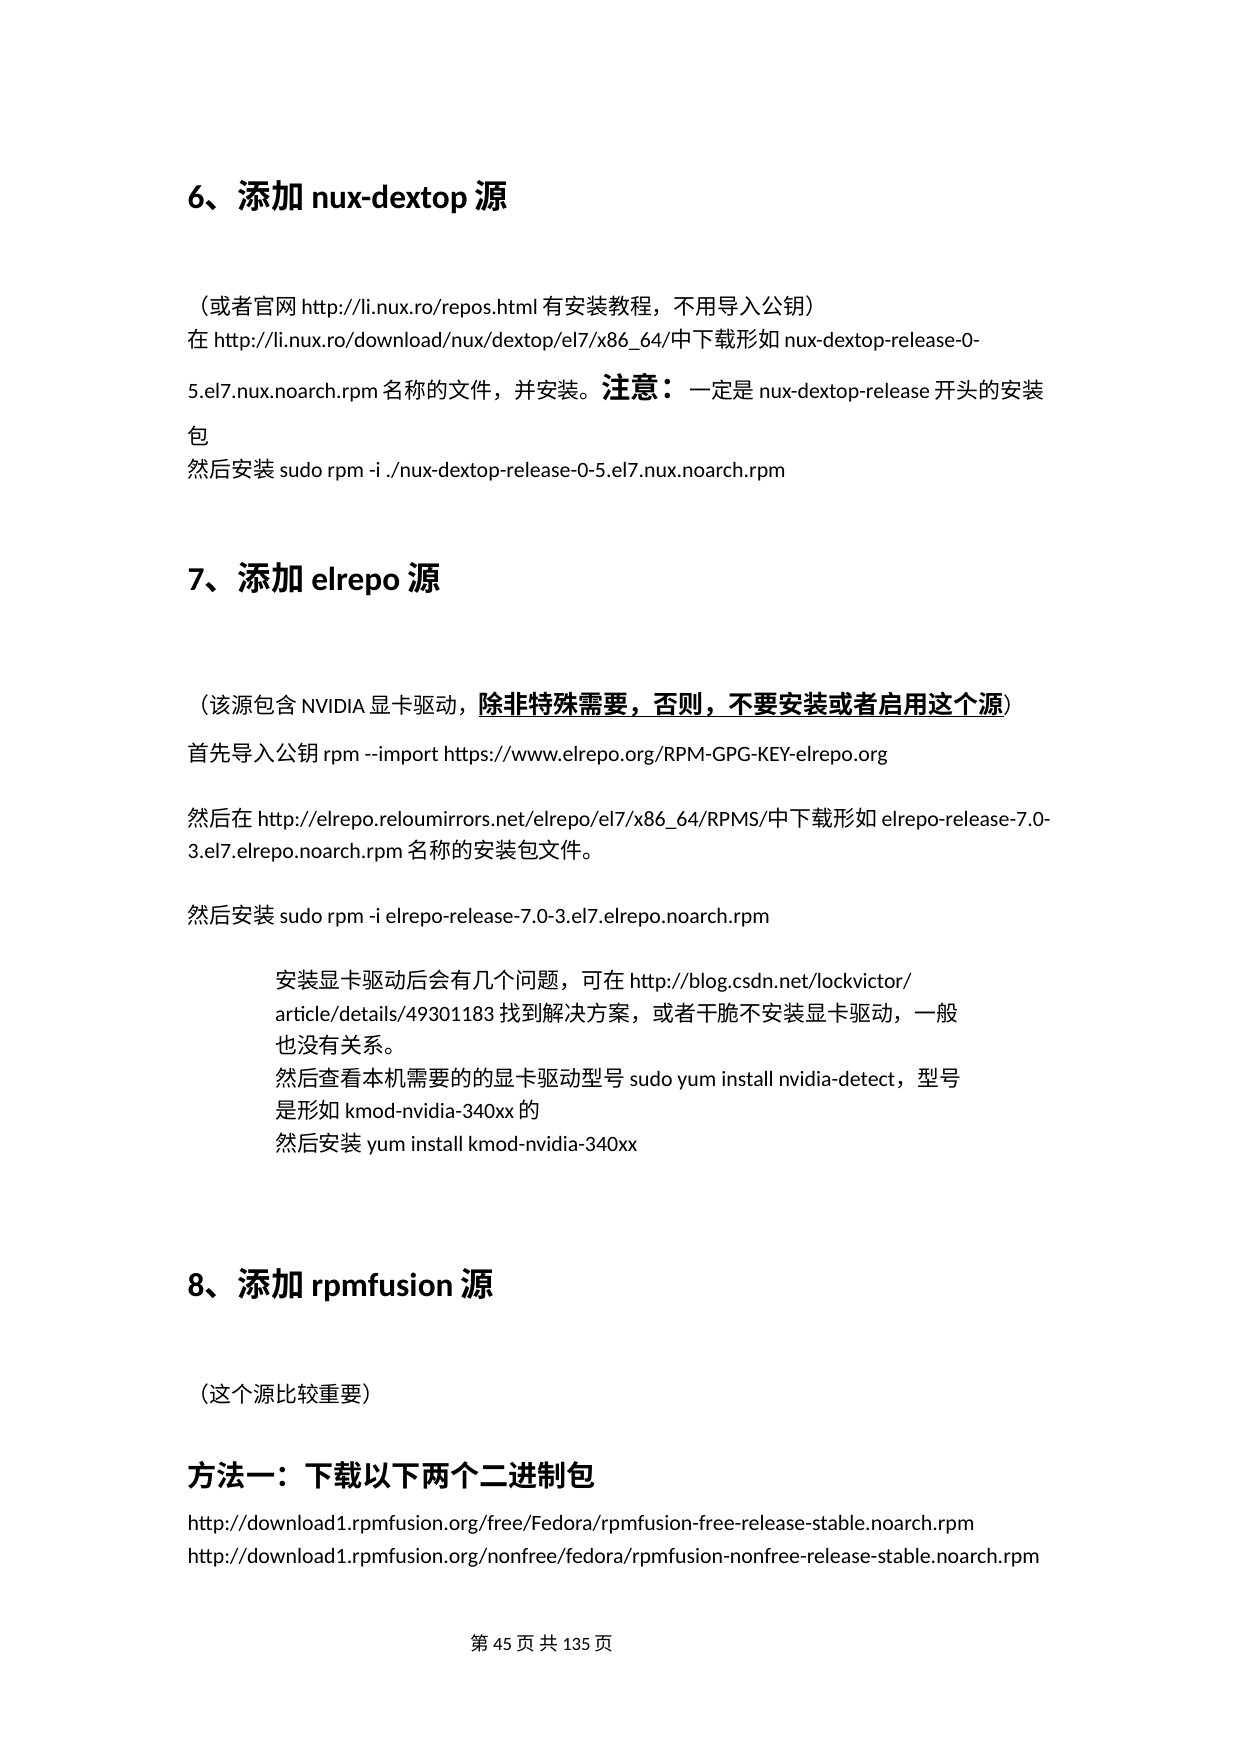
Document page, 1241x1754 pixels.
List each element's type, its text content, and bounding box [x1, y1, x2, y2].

text （或者官网http://li.nux.ro/repos.html有安装教程，不用导入公钥） [187, 289, 1053, 321]
text 然后在http://elrepo.reloumirrors.net/elrepo/el7/x86_64/RPMS/中下载形如elrepo-release-7.0-3.el7.elrepo.noarch.rpm名称的安装包文件。 [187, 800, 1053, 865]
text （这个源比较重要） [187, 1376, 1053, 1409]
text 首先导入公钥rpm --import https://www.elrepo.org/RPM-GPG-KEY-elrepo.org [187, 735, 1053, 768]
text （该源包含NVIDIA显卡驱动，除非特殊需要，否则，不要安装或者启用这个源） [187, 670, 1053, 735]
text http://download1.rpmfusion.org/free/Fedora/rpmfusion-free-release-stable.noarch.rpm [187, 1506, 1053, 1539]
text 方法一：下载以下两个二进制包 [187, 1441, 1053, 1506]
text 然后安装sudo rpm -i ./nux-dextop-release-0-5.el7.nux.noarch.rpm [187, 451, 1053, 484]
subtitle 6、添加nux-dextop源 [187, 162, 1053, 227]
text 在http://li.nux.ro/download/nux/dextop/el7/x86_64/中下载形如nux-dextop-release-0-5.el7.nux.noarch.rpm名称的文件，并安装。注意：一定是nux-dextop-release开头的安装包 [187, 321, 1053, 451]
text 然后安装yum install kmod-nvidia-340xx [275, 1125, 965, 1158]
text http://download1.rpmfusion.org/nonfree/fedora/rpmfusion-nonfree-release-stable.noarch.rpm [187, 1539, 1053, 1571]
text 然后查看本机需要的的显卡驱动型号sudo yum install nvidia-detect，型号是形如kmod-nvidia-340xx的 [275, 1060, 965, 1125]
subtitle 7、添加elrepo源 [187, 543, 1053, 608]
text 安装显卡驱动后会有几个问题，可在http://blog.csdn.net/lockvictor/article/details/49301183找到解决方案，或者干脆不安装显卡驱动，一般也没有关系。 [275, 963, 965, 1060]
subtitle 8、添加rpmfusion源 [187, 1250, 1053, 1315]
text 然后安装sudo rpm -i elrepo-release-7.0-3.el7.elrepo.noarch.rpm [187, 898, 1053, 930]
